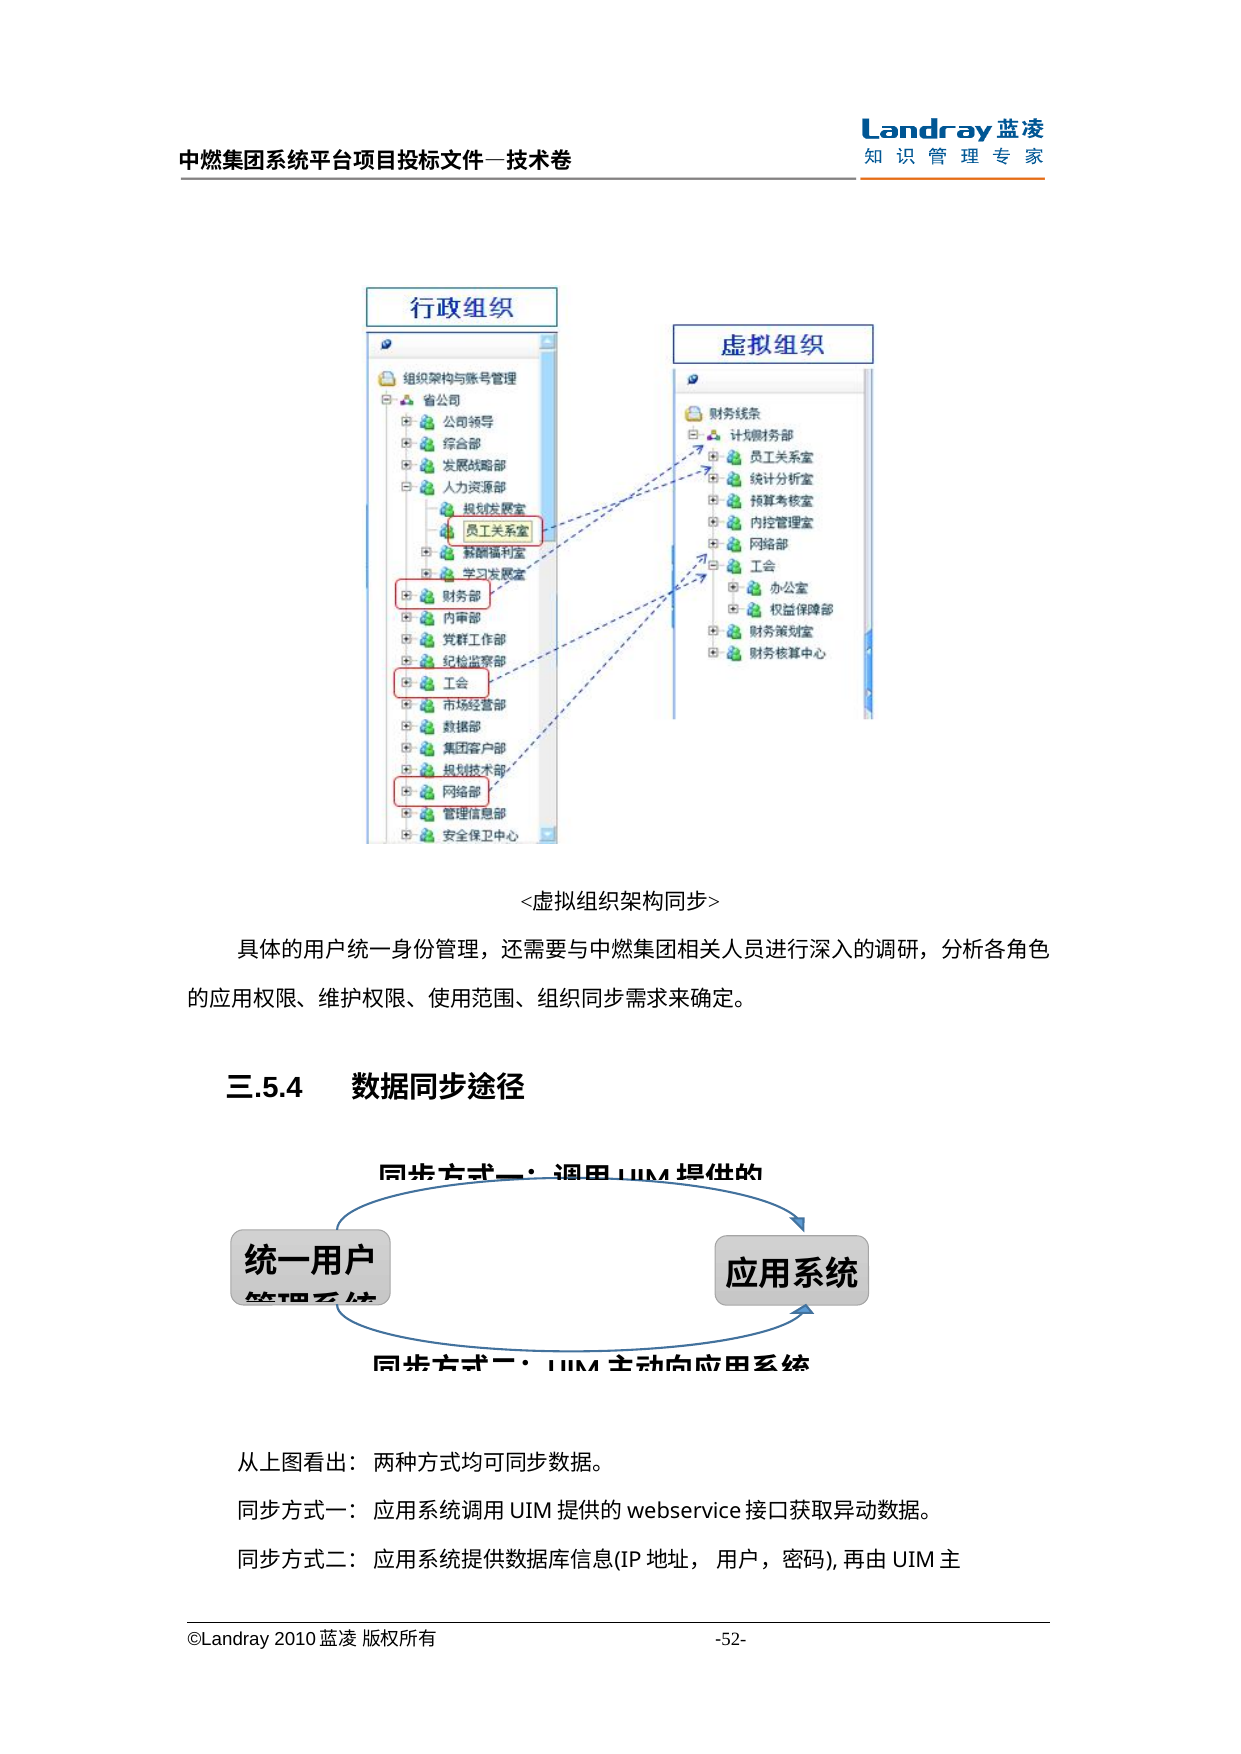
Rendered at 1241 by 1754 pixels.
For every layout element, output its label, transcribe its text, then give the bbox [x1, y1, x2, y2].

subtitle 数据同步途径 [225, 1054, 1053, 1119]
picture [180, 118, 1045, 180]
text <虚拟组织架构同步> [187, 883, 1053, 916]
text 同步方式一： 应用系统调用UIM提供的webservice接口获取异动数据。 [187, 1493, 1053, 1525]
text 同步方式二： 应用系统提供数据库信息(IP地址， 用户，密码), 再由UIM主 [187, 1541, 1053, 1574]
text 从上图看出： 两种方式均可同步数据。 [187, 1444, 1053, 1477]
picture [361, 285, 879, 844]
text 具体的用户统一身份管理，还需要与中燃集团相关人员进行深入的调研，分析各角色的应用权限、维护权限、使用范围、组织同步需求来确定。 [187, 932, 1053, 1013]
